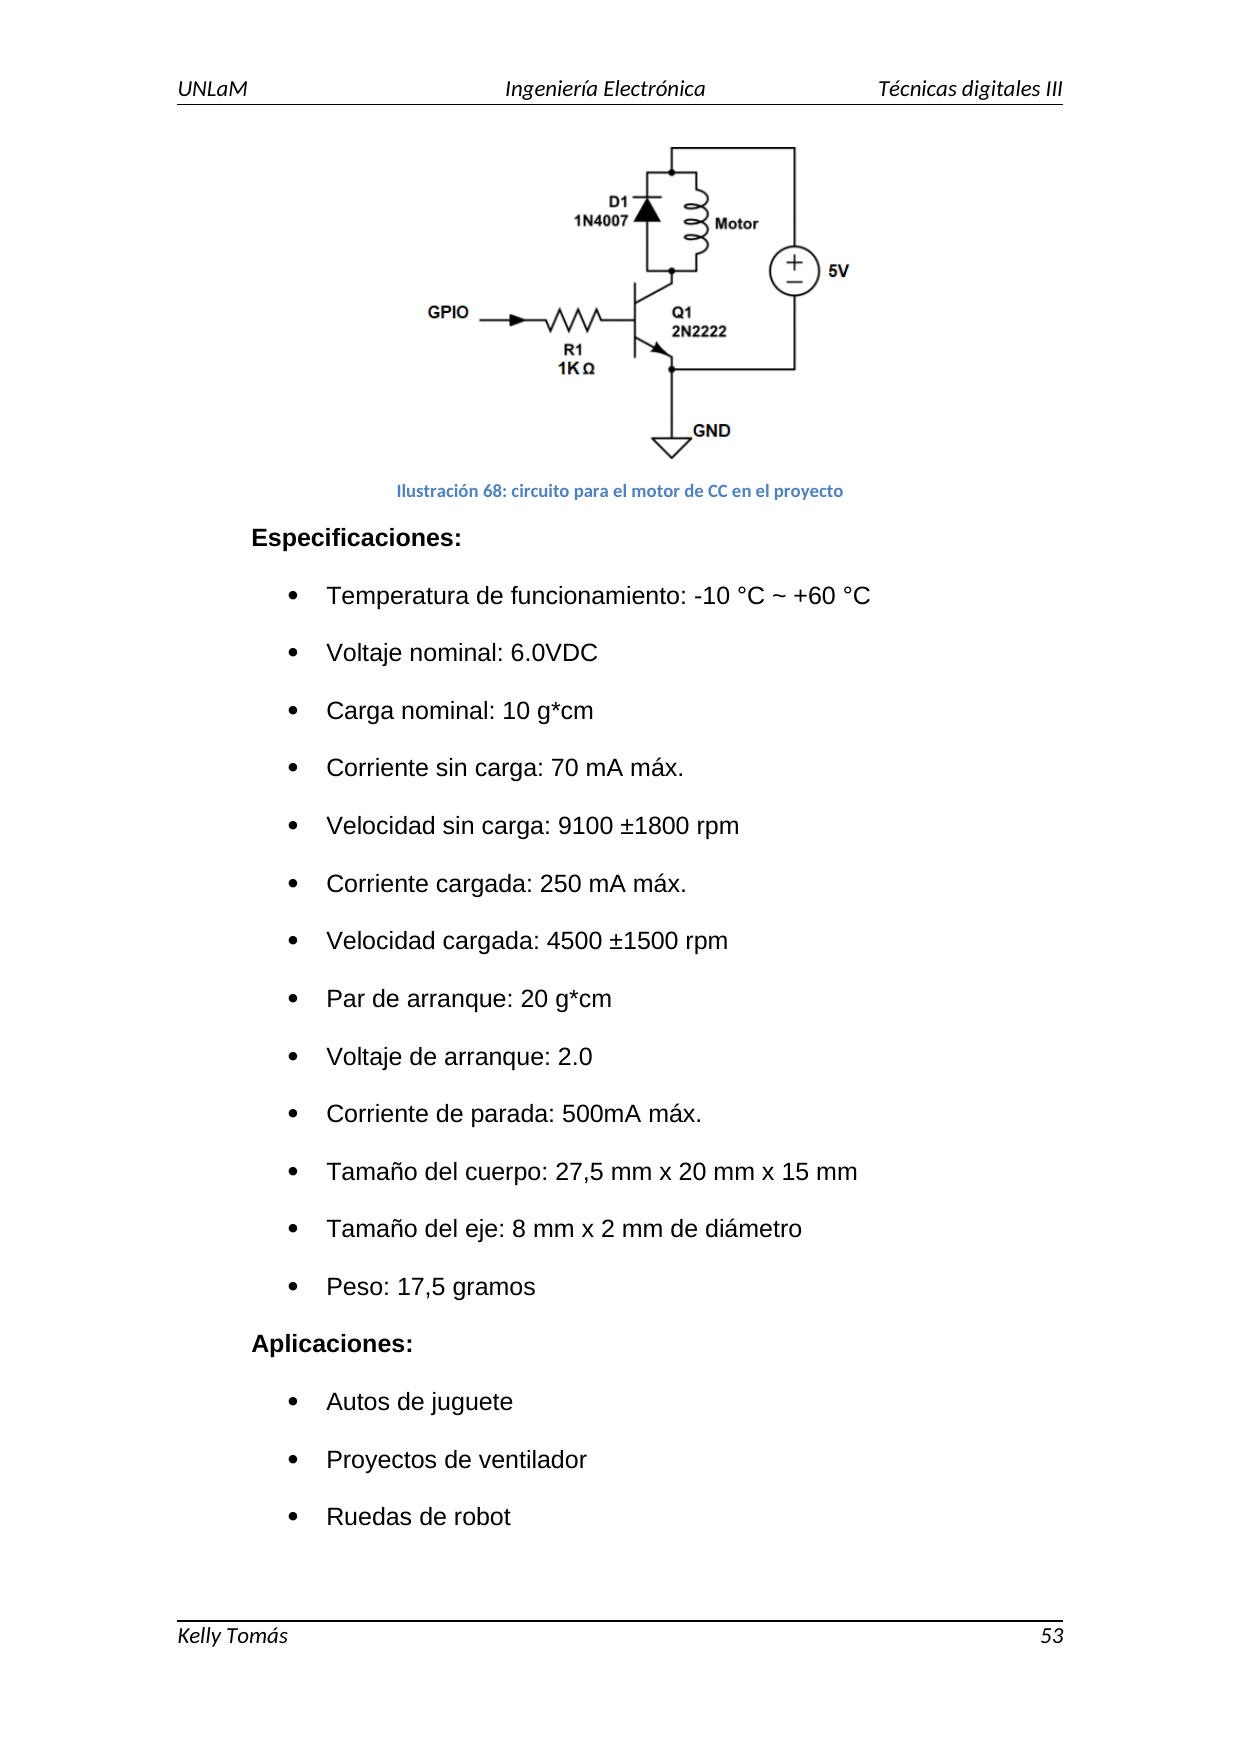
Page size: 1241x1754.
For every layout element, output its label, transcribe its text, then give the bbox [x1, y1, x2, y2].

text Aplicaciones: [177, 1329, 1063, 1358]
text Especificaciones: [177, 523, 1063, 552]
list Velocidad sin carga: 9100 ±1800 rpm [288, 811, 1063, 840]
list Proyectos de ventilador [288, 1444, 1063, 1473]
list Ruedas de robot [288, 1502, 1063, 1531]
list Voltaje de arranque: 2.0 [288, 1041, 1063, 1070]
list Corriente sin carga: 70 mA máx. [288, 753, 1063, 782]
list Voltaje nominal: 6.0VDC [288, 638, 1063, 667]
list Tamaño del eje: 8 mm x 2 mm de diámetro [288, 1214, 1063, 1243]
list Velocidad cargada: 4500 ±1500 rpm [288, 926, 1063, 955]
list Par de arranque: 20 g*cm [288, 984, 1063, 1013]
list Autos de juguete [288, 1387, 1063, 1416]
list Temperatura de funcionamiento: -10 °C ~ +60 °C [288, 581, 1063, 609]
picture [377, 147, 864, 459]
list Peso: 17,5 gramos [288, 1272, 1063, 1301]
list Carga nominal: 10 g*cm [288, 696, 1063, 725]
list Corriente cargada: 250 mA máx. [288, 869, 1063, 897]
list Tamaño del cuerpo: 27,5 mm x 20 mm x 15 mm [288, 1157, 1063, 1186]
list Corriente de parada: 500mA máx. [288, 1099, 1063, 1128]
